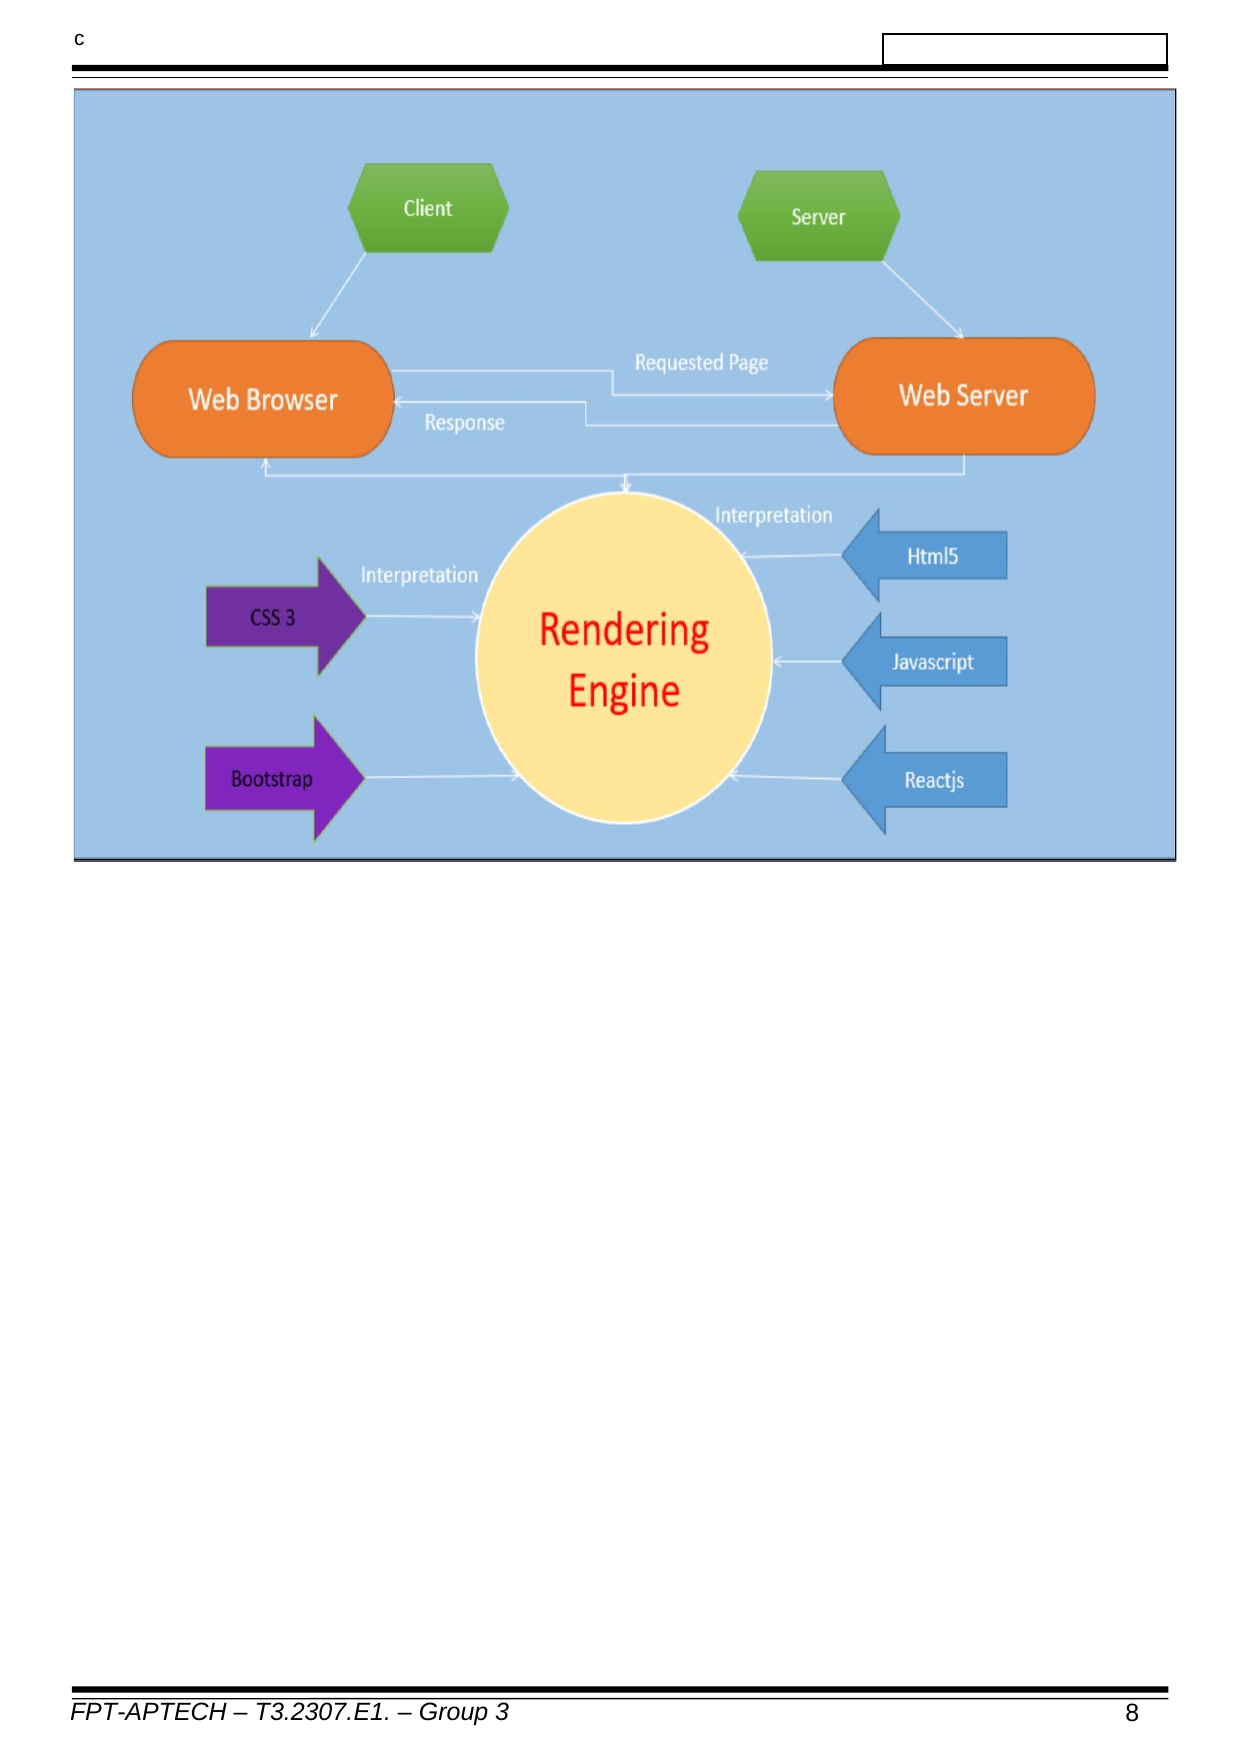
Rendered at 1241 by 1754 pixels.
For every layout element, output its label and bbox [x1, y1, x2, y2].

picture [73, 88, 1177, 862]
